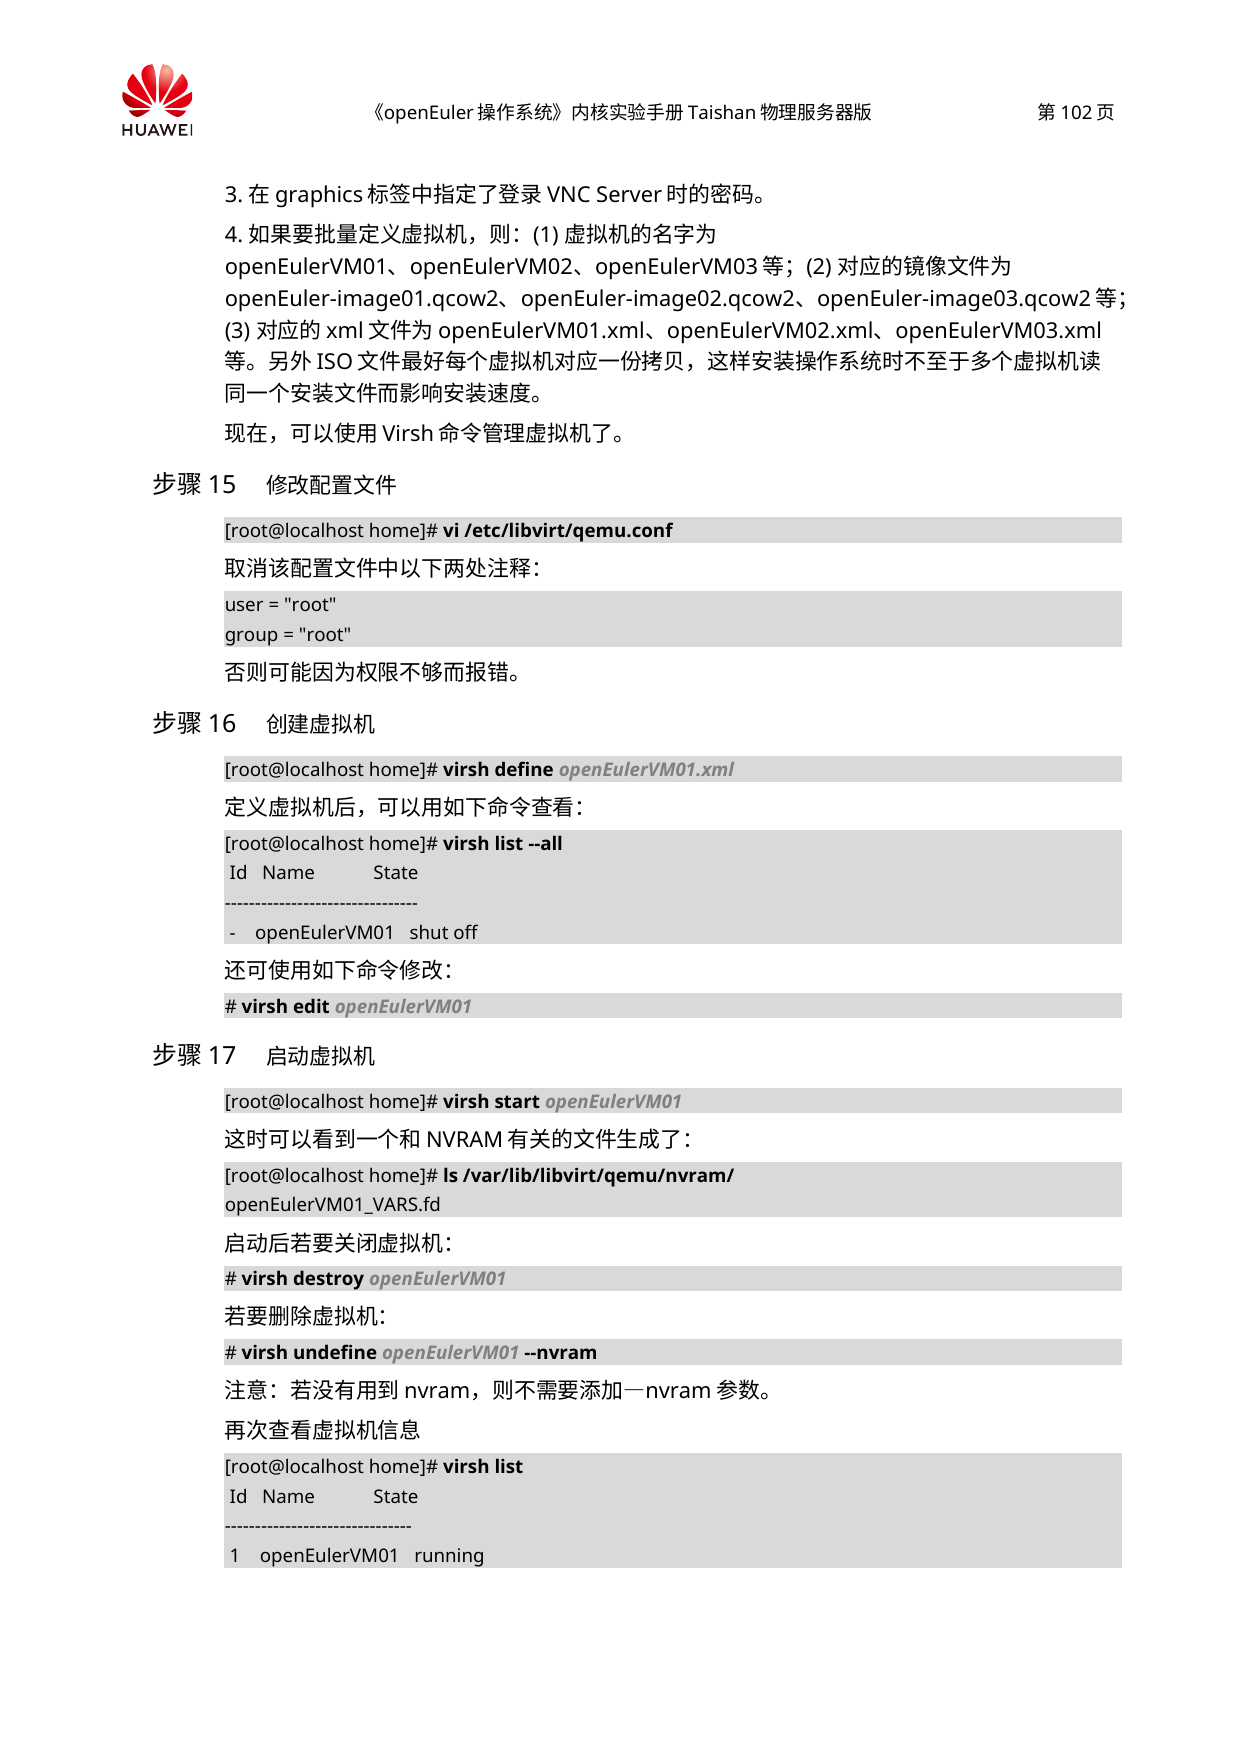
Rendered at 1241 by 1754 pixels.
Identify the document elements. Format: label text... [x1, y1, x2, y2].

text 1 openEulerVM01 running [224, 1542, 1122, 1568]
text user = "root" [224, 591, 1122, 617]
text 启动后若要关闭虚拟机： [224, 1226, 1122, 1257]
text [root@localhost home]# virsh define openEulerVM01.xml [224, 756, 1122, 782]
text ------------------------------- [224, 1513, 1122, 1538]
text 若要删除虚拟机： [224, 1299, 1122, 1331]
text Id Name State [224, 1483, 1122, 1508]
text # virsh destroy openEulerVM01 [224, 1266, 1122, 1291]
text 创建虚拟机 [236, 703, 1122, 739]
text -------------------------------- [224, 889, 1122, 915]
text 这时可以看到一个和NVRAM有关的文件生成了： [224, 1122, 1122, 1154]
text [root@localhost home]# virsh list --all [224, 830, 1122, 856]
text 再次查看虚拟机信息 [224, 1413, 1122, 1445]
text openEulerVM01_VARS.fd [224, 1192, 1122, 1217]
text 3. 在graphics标签中指定了登录VNC Server时的密码。 [224, 177, 1122, 209]
text [root@localhost home]# ls /var/lib/libvirt/qemu/nvram/ [224, 1162, 1122, 1187]
text Id Name State [224, 860, 1122, 885]
text - openEulerVM01 shut off [224, 919, 1122, 944]
text 修改配置文件 [236, 464, 1122, 501]
text 定义虚拟机后，可以用如下命令查看： [224, 790, 1122, 822]
text [root@localhost home]# virsh start openEulerVM01 [224, 1088, 1122, 1113]
text 4. 如果要批量定义虚拟机，则：(1) 虚拟机的名字为openEulerVM01、openEulerVM02、openEulerVM03等；(2) 对应的镜像文件为openEuler-image01.qcow2、openEuler-image02.qcow2、openEuler-image03.qcow2等；(3) 对应的xml文件为openEulerVM01.xml、openEulerVM02.xml、openEulerVM03.xml等。另外ISO文件最好每个虚拟机对应一份拷贝，这样安装操作系统时不至于多个虚拟机读同一个安装文件而影响安装速度。 [224, 217, 1122, 408]
text [root@localhost home]# virsh list [224, 1453, 1122, 1479]
text 现在，可以使用Virsh命令管理虚拟机了。 [224, 416, 1122, 448]
text group = "root" [224, 621, 1122, 647]
text 还可使用如下命令修改： [224, 953, 1122, 984]
text 取消该配置文件中以下两处注释： [224, 551, 1122, 583]
picture [122, 64, 193, 136]
text 注意：若没有用到nvram，则不需要添加—nvram参数。 [224, 1373, 1122, 1405]
text # virsh undefine openEulerVM01 --nvram [224, 1339, 1122, 1365]
text # virsh edit openEulerVM01 [224, 993, 1122, 1018]
text [root@localhost home]# vi /etc/libvirt/qemu.conf [224, 517, 1122, 543]
text 启动虚拟机 [236, 1035, 1122, 1071]
text 否则可能因为权限不够而报错。 [224, 655, 1122, 687]
